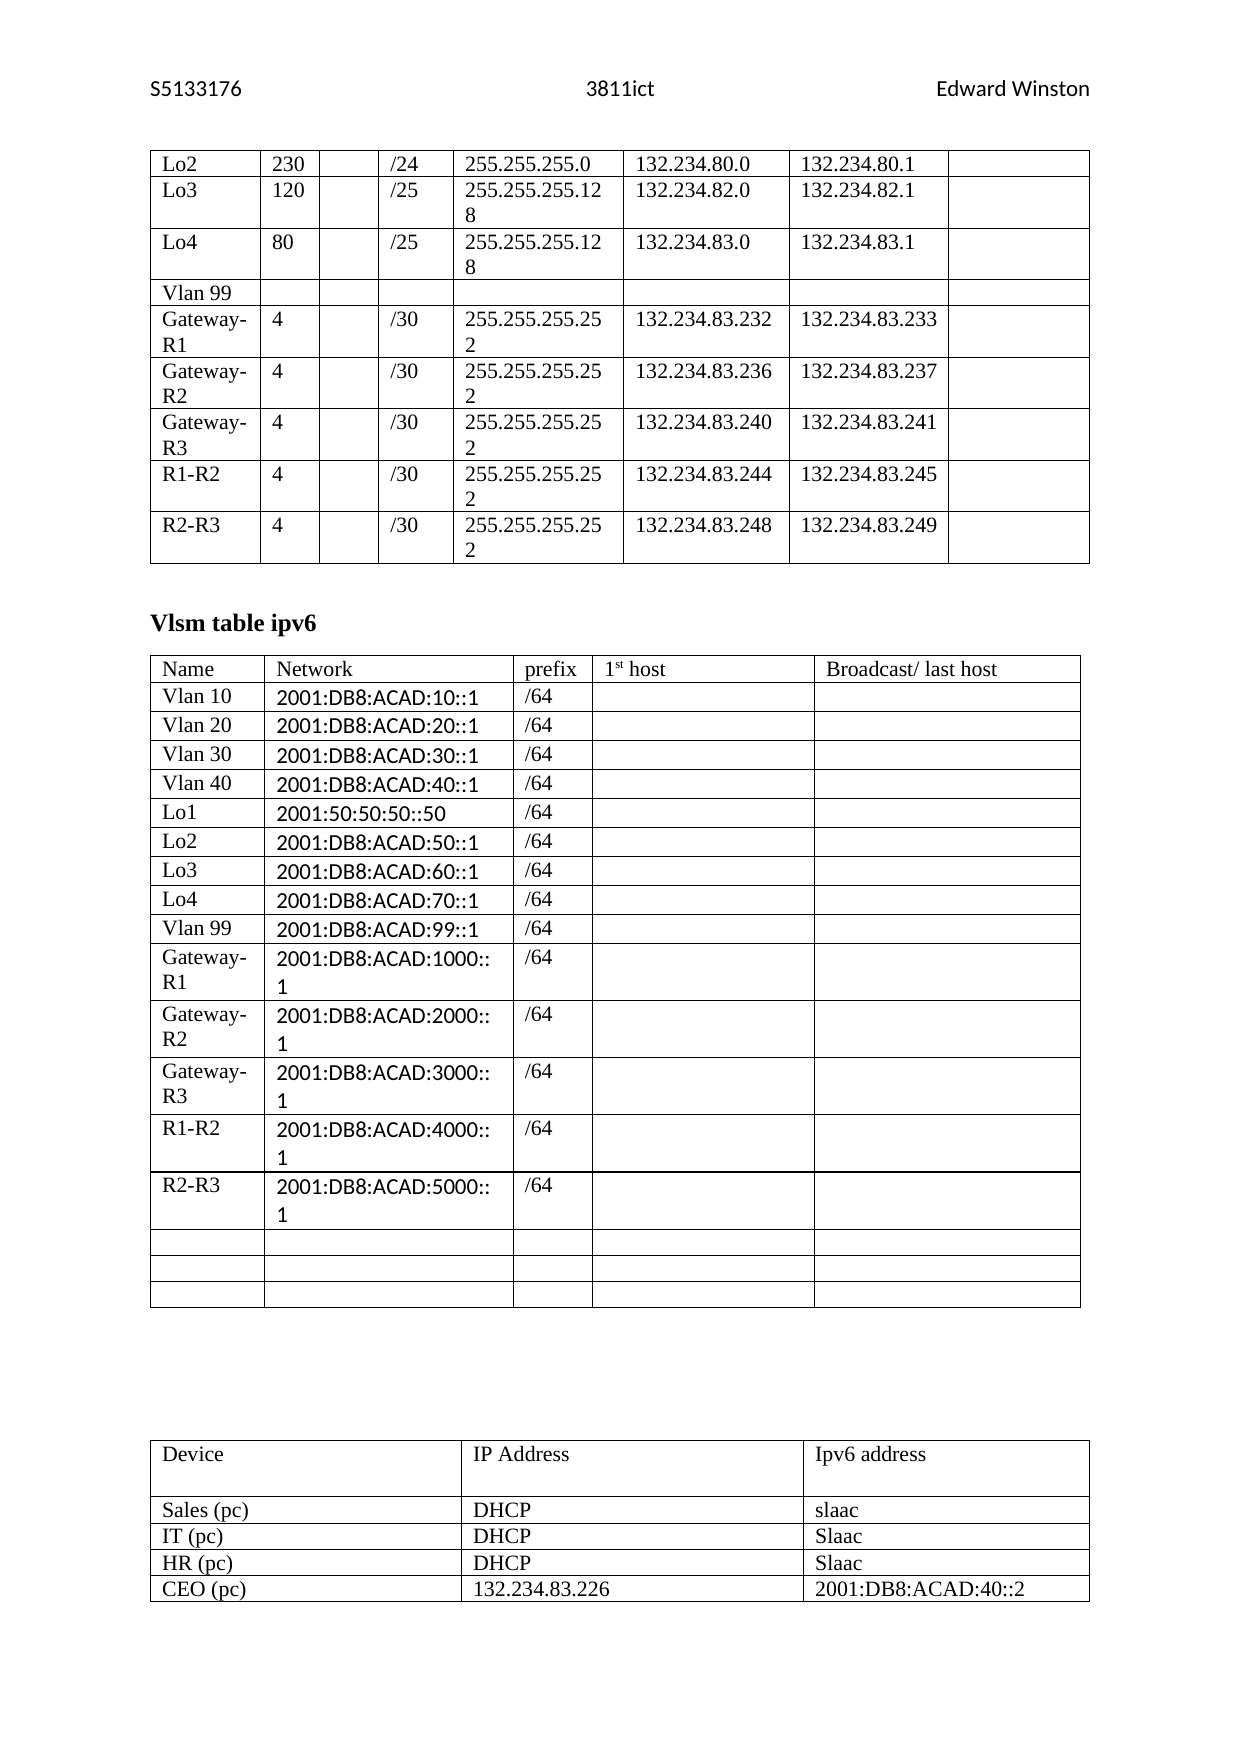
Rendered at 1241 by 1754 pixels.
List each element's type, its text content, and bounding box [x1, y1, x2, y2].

table_cell [151, 1230, 264, 1255]
table_cell 132.234.80.0 [624, 151, 789, 176]
table_cell 132.234.83.241 [790, 409, 948, 460]
table_cell Lo2 [151, 151, 260, 176]
table_cell [265, 1282, 513, 1307]
table_cell [949, 151, 1089, 176]
table_cell /64 [514, 1115, 592, 1171]
table_cell 255.255.255.252 [454, 461, 623, 511]
table_cell 255.255.255.128 [454, 229, 623, 279]
table_cell Gateway- R2 [151, 358, 260, 408]
table_cell IT (pc) [151, 1524, 461, 1549]
table_cell [593, 1282, 814, 1307]
table_header IP Address [462, 1441, 803, 1496]
table_cell [320, 461, 378, 511]
table_cell 132.234.83.1 [790, 229, 948, 279]
table_cell Sales (pc) [151, 1497, 461, 1522]
table_cell [949, 461, 1089, 511]
table_cell 2001:DB8:ACAD:4000::1 [265, 1115, 513, 1171]
table_header Device [151, 1441, 461, 1496]
table_cell 4 [261, 461, 319, 511]
table_cell /30 [379, 358, 453, 408]
table_cell 2001:DB8:ACAD:1000::1 [265, 944, 513, 1000]
text Vlsm table ipv6 [150, 608, 1090, 636]
table_cell [815, 1230, 1080, 1255]
table_cell [320, 280, 378, 305]
table_cell [949, 358, 1089, 408]
table_cell [790, 280, 948, 305]
table_cell [379, 280, 453, 305]
table_cell 132.234.83.244 [624, 461, 789, 511]
table_cell Gateway- R1 [151, 944, 264, 1000]
table_cell 80 [261, 229, 319, 279]
table_cell [514, 1230, 592, 1255]
table_header prefix [514, 656, 592, 682]
table_cell R2-R3 [151, 1173, 264, 1228]
table_cell DHCP [462, 1524, 803, 1549]
table_cell [815, 1256, 1080, 1281]
table_cell [815, 944, 1080, 1000]
table_cell /64 [514, 944, 592, 1000]
table_cell 2001:DB8:ACAD:50::1 [265, 828, 513, 856]
table_cell [593, 712, 814, 740]
table_cell [593, 741, 814, 769]
table_cell [815, 712, 1080, 740]
table_cell [320, 409, 378, 460]
table_cell Lo1 [151, 799, 264, 827]
table_cell [593, 1001, 814, 1057]
table_cell slaac [804, 1497, 1089, 1522]
table_cell [320, 512, 378, 563]
table_cell [593, 886, 814, 914]
table_cell [593, 1058, 814, 1114]
table_cell /64 [514, 886, 592, 914]
table_cell 132.234.82.1 [790, 177, 948, 228]
table_cell [151, 1282, 264, 1307]
table_cell DHCP [462, 1497, 803, 1522]
table_header Network [265, 656, 513, 682]
table_cell [261, 280, 319, 305]
table_cell [593, 1173, 814, 1228]
table_cell /64 [514, 828, 592, 856]
table_cell 132.234.83.249 [790, 512, 948, 563]
table_cell /64 [514, 1173, 592, 1228]
table_cell /64 [514, 770, 592, 798]
table_cell 132.234.83.233 [790, 306, 948, 357]
table_cell [949, 512, 1089, 563]
table_cell 132.234.83.245 [790, 461, 948, 511]
table_cell /30 [379, 461, 453, 511]
table_cell 4 [261, 306, 319, 357]
table_cell [815, 1282, 1080, 1307]
table_cell [815, 770, 1080, 798]
table_cell 2001:DB8:ACAD:10::1 [265, 683, 513, 711]
table_cell /25 [379, 177, 453, 228]
table_cell 2001:DB8:ACAD:70::1 [265, 886, 513, 914]
table_cell 255.255.255.0 [454, 151, 623, 176]
table_cell [593, 944, 814, 1000]
table_cell 132.234.83.226 [462, 1576, 803, 1601]
table_cell Vlan 30 [151, 741, 264, 769]
table_cell [815, 1115, 1080, 1171]
table_cell 2001:DB8:ACAD:3000::1 [265, 1058, 513, 1114]
table_cell [949, 409, 1089, 460]
table_cell 2001:DB8:ACAD:20::1 [265, 712, 513, 740]
table_cell [320, 358, 378, 408]
table_cell 2001:DB8:ACAD:60::1 [265, 857, 513, 885]
table_cell 4 [261, 358, 319, 408]
table_cell [949, 306, 1089, 357]
table_cell [815, 799, 1080, 827]
table_cell 255.255.255.252 [454, 409, 623, 460]
table_cell Gateway- R1 [151, 306, 260, 357]
table_cell [320, 229, 378, 279]
table_cell /30 [379, 409, 453, 460]
table_cell [949, 229, 1089, 279]
table_cell [815, 1058, 1080, 1114]
table_cell 255.255.255.252 [454, 512, 623, 563]
table_cell 132.234.83.0 [624, 229, 789, 279]
table_cell /64 [514, 741, 592, 769]
table_cell [815, 886, 1080, 914]
table_cell /64 [514, 1001, 592, 1057]
table_cell [949, 177, 1089, 228]
table_cell Lo3 [151, 857, 264, 885]
table_cell [320, 306, 378, 357]
table_cell /25 [379, 229, 453, 279]
table_cell [593, 799, 814, 827]
table_cell [320, 151, 378, 176]
table_cell CEO (pc) [151, 1576, 461, 1601]
table_cell [815, 1001, 1080, 1057]
table_cell R2-R3 [151, 512, 260, 563]
table_cell [815, 683, 1080, 711]
table_cell Vlan 20 [151, 712, 264, 740]
table_cell [815, 828, 1080, 856]
table_cell Gateway- R3 [151, 409, 260, 460]
table_cell 2001:50:50:50::50 [265, 799, 513, 827]
table_cell Vlan 99 [151, 280, 260, 305]
table_cell Lo2 [151, 828, 264, 856]
table_cell [593, 1115, 814, 1171]
table_cell 2001:DB8:ACAD:30::1 [265, 741, 513, 769]
table_cell 255.255.255.252 [454, 306, 623, 357]
table_cell [593, 828, 814, 856]
table_cell 2001:DB8:ACAD:99::1 [265, 915, 513, 943]
table_cell Slaac [804, 1550, 1089, 1575]
table_cell /30 [379, 512, 453, 563]
table_cell 132.234.83.236 [624, 358, 789, 408]
table_cell /64 [514, 1058, 592, 1114]
table_cell Lo4 [151, 229, 260, 279]
table_cell [949, 280, 1089, 305]
table_cell [593, 683, 814, 711]
table_cell 2001:DB8:ACAD:2000::1 [265, 1001, 513, 1057]
table_cell /64 [514, 857, 592, 885]
table_cell [593, 915, 814, 943]
table_cell 120 [261, 177, 319, 228]
table_cell Vlan 40 [151, 770, 264, 798]
table_cell /64 [514, 712, 592, 740]
table_cell 2001:DB8:ACAD:40::2 [804, 1576, 1089, 1601]
table_header Broadcast/ last host [815, 656, 1080, 682]
table_cell HR (pc) [151, 1550, 461, 1575]
table_cell [593, 770, 814, 798]
table_cell [815, 857, 1080, 885]
table_header 1st host [593, 656, 814, 682]
table_cell Vlan 10 [151, 683, 264, 711]
table_cell Gateway- R3 [151, 1058, 264, 1114]
table_cell [454, 280, 623, 305]
table_cell 230 [261, 151, 319, 176]
table_cell Lo3 [151, 177, 260, 228]
table_cell 2001:DB8:ACAD:40::1 [265, 770, 513, 798]
table_cell Gateway- R2 [151, 1001, 264, 1057]
table_cell 4 [261, 409, 319, 460]
table_cell [593, 1230, 814, 1255]
table_cell R1-R2 [151, 1115, 264, 1171]
table_cell 255.255.255.128 [454, 177, 623, 228]
table_cell 132.234.83.240 [624, 409, 789, 460]
table_cell 132.234.82.0 [624, 177, 789, 228]
table_cell R1-R2 [151, 461, 260, 511]
table_header Ipv6 address [804, 1441, 1089, 1496]
table_cell 132.234.83.232 [624, 306, 789, 357]
table_cell [514, 1282, 592, 1307]
table_cell 132.234.80.1 [790, 151, 948, 176]
table_cell /64 [514, 799, 592, 827]
table_cell [265, 1230, 513, 1255]
table_header Name [151, 656, 264, 682]
table_cell [320, 177, 378, 228]
table_cell [624, 280, 789, 305]
table_cell 4 [261, 512, 319, 563]
table_cell Vlan 99 [151, 915, 264, 943]
table_cell [593, 1256, 814, 1281]
table_cell /24 [379, 151, 453, 176]
table_cell [593, 857, 814, 885]
table_cell [815, 915, 1080, 943]
table_cell [514, 1256, 592, 1281]
table_cell [815, 1173, 1080, 1228]
table_cell 2001:DB8:ACAD:5000::1 [265, 1173, 513, 1228]
table_cell [151, 1256, 264, 1281]
table_cell Slaac [804, 1524, 1089, 1549]
table_cell 132.234.83.237 [790, 358, 948, 408]
table_cell [815, 741, 1080, 769]
table_cell /30 [379, 306, 453, 357]
table_cell /64 [514, 683, 592, 711]
table_cell 132.234.83.248 [624, 512, 789, 563]
table_cell /64 [514, 915, 592, 943]
table_cell Lo4 [151, 886, 264, 914]
table_cell DHCP [462, 1550, 803, 1575]
table_cell 255.255.255.252 [454, 358, 623, 408]
table_cell [265, 1256, 513, 1281]
